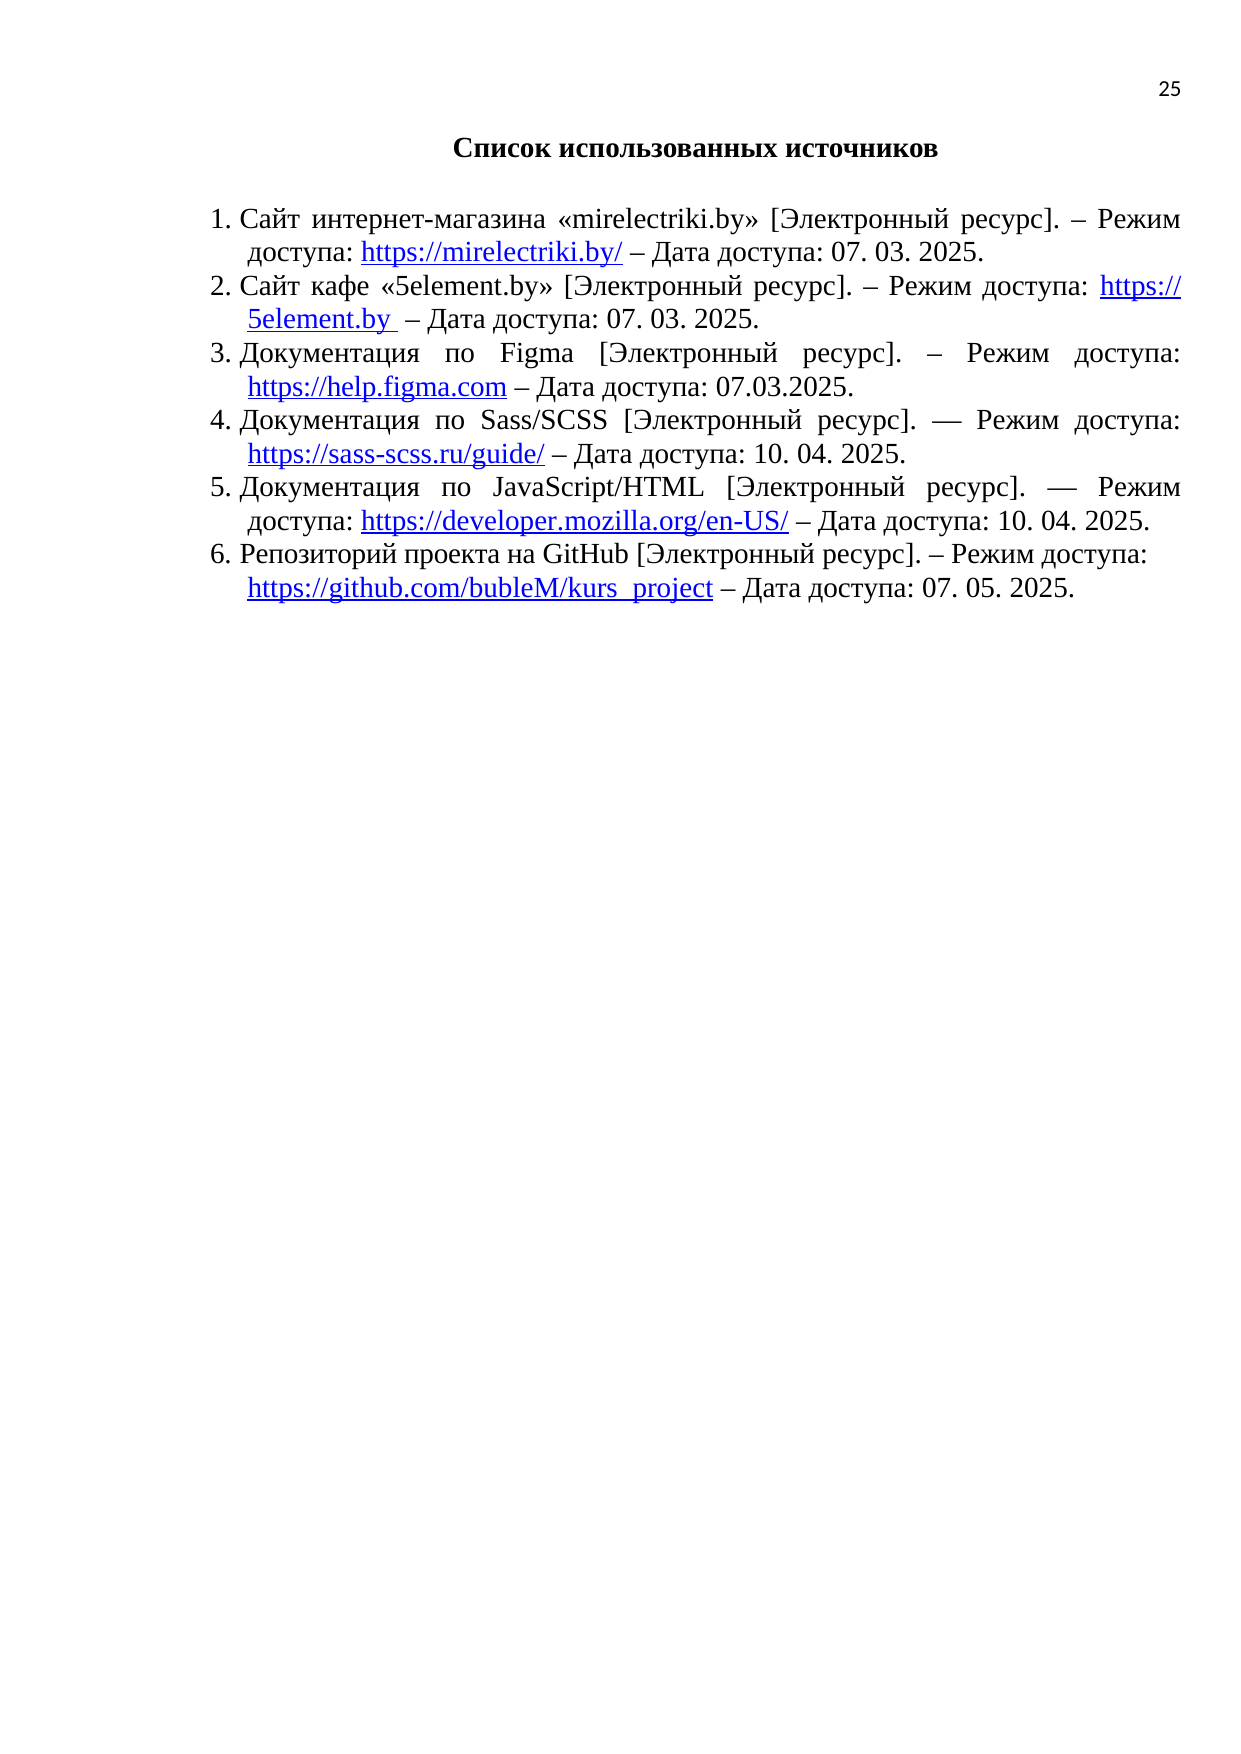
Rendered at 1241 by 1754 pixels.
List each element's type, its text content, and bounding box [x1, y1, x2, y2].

text Список использованных источников [136, 130, 1181, 163]
list Репозиторий проекта на GitHub [Электронный ресурс]. – Режим доступа: https://github.com/bubleM/kurs_project – Дата доступа: 07. 05. 2025. [210, 536, 1181, 603]
list Документация по Sass/SCSS [Электронный ресурс]. — Режим доступа: https://sass-scss.ru/guide/ – Дата доступа: 10. 04. 2025. [210, 402, 1181, 469]
list Сайт кафе «5element.by» [Электронный ресурс]. – Режим доступа: https:// 5element.by – Дата доступа: 07. 03. 2025. [210, 268, 1181, 335]
list Документация по Figma [Электронный ресурс]. – Режим доступа: https://help.figma.com – Дата доступа: 07.03.2025. [210, 335, 1181, 402]
list Сайт интернет-магазина «mirelectriki.by» [Электронный ресурс]. – Режим доступа: https://mirelectriki.by/ – Дата доступа: 07. 03. 2025. [210, 201, 1181, 268]
list Документация по JavaScript/HTML [Электронный ресурс]. — Режим доступа: https://developer.mozilla.org/en-US/ – Дата доступа: 10. 04. 2025. [210, 469, 1181, 536]
